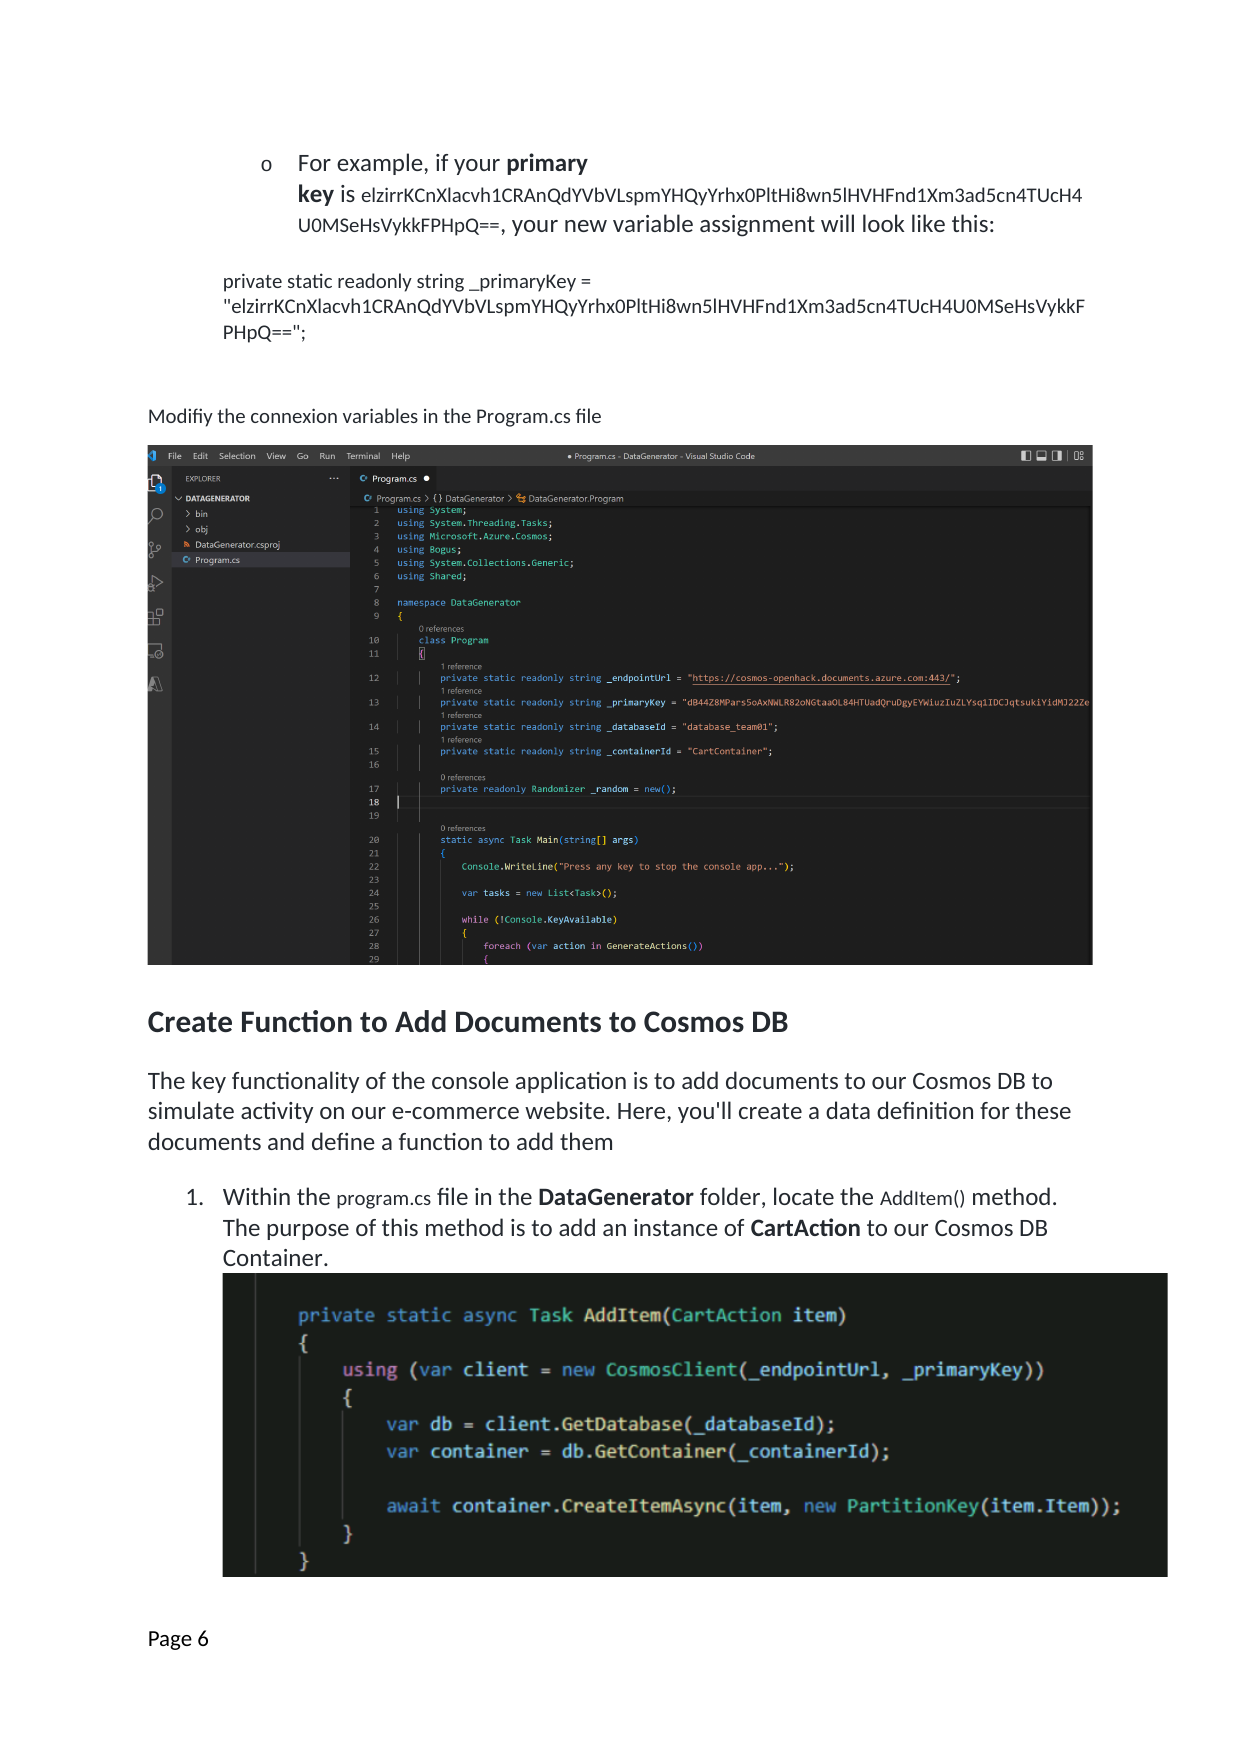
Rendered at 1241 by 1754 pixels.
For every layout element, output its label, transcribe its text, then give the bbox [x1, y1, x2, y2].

text Modifiy the connexion variables in the Program.cs file [148, 403, 1093, 429]
list For example, if your primary key is elzirrKCnXlacvh1CRAnQdYVbVLspmYHQyYrhx0PltHi8wn5lHVHFnd1Xm3ad5cn4TUcH4U0MSeHsVykkFPHpQ==, your new variable assignment will look like this: [260, 148, 1093, 239]
text Create Function to Add Documents to Cosmos DB [148, 1002, 1093, 1040]
picture [222, 1273, 1168, 1577]
text private static readonly string _primaryKey = "elzirrKCnXlacvh1CRAnQdYVbVLspmYHQyYrhx0PltHi8wn5lHVHFnd1Xm3ad5cn4TUcH4U0MSeHsVykkFPHpQ=="; [223, 268, 1093, 344]
list Within the program.cs file in the DataGenerator folder, locate the AddItem() method. The purpose of this method is to add an instance of CartAction to our Cosmos DB Container. [185, 1181, 1093, 1273]
text The key functionality of the console application is to add documents to our Cosmos DB to simulate activity on our e-commerce website. Here, you'll create a data definition for these documents and define a function to add them [148, 1065, 1093, 1156]
picture [147, 445, 1093, 965]
